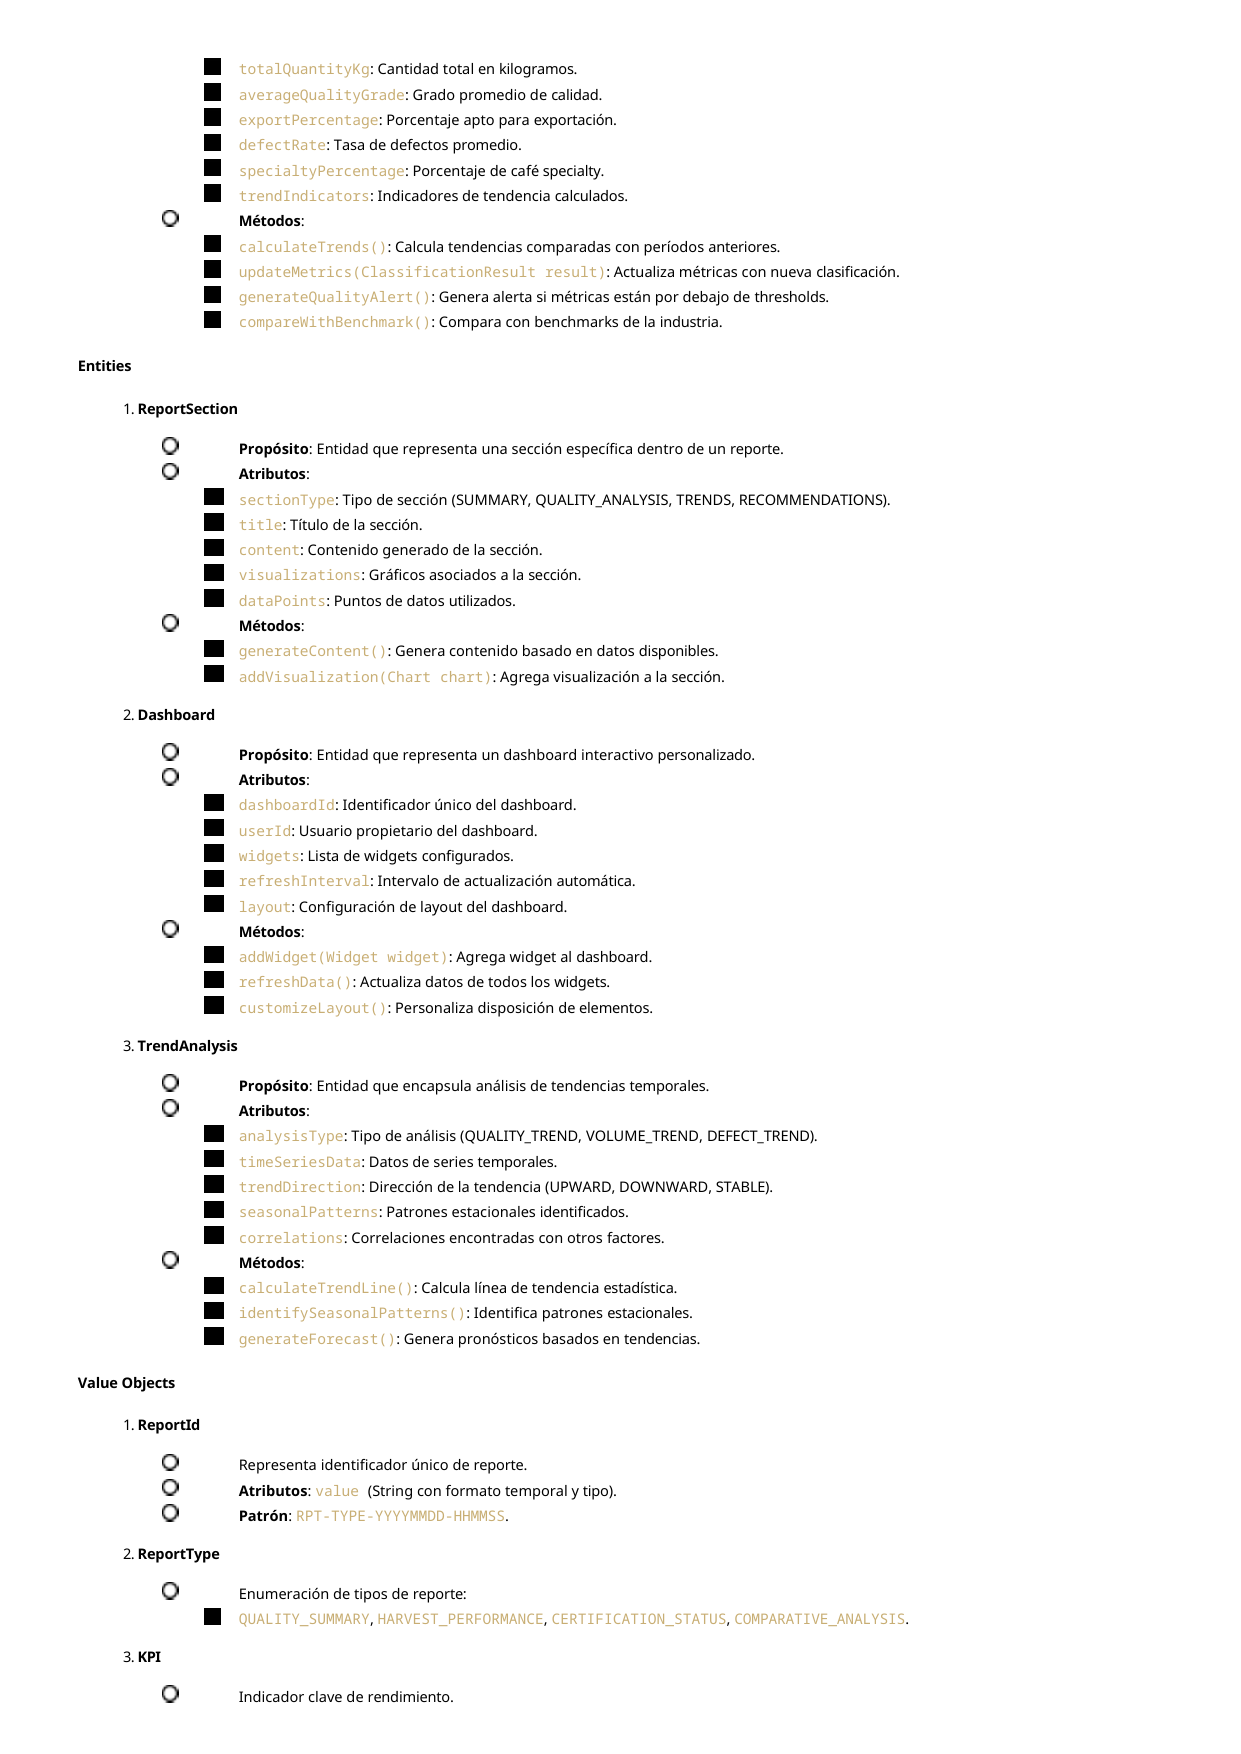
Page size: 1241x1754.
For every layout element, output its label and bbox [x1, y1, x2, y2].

picture [162, 743, 179, 761]
picture [204, 1302, 224, 1319]
picture [162, 1504, 179, 1522]
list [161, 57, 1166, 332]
picture [204, 1608, 221, 1625]
picture [162, 210, 179, 227]
picture [162, 1251, 179, 1269]
picture [204, 1125, 224, 1142]
picture [162, 1454, 179, 1471]
picture [204, 1150, 224, 1167]
picture [204, 1201, 224, 1218]
picture [204, 311, 221, 328]
picture [204, 108, 221, 126]
picture [204, 665, 224, 682]
picture [204, 844, 224, 862]
picture [204, 1226, 224, 1244]
picture [204, 971, 224, 988]
picture [204, 794, 224, 811]
picture [162, 1685, 179, 1703]
picture [162, 768, 179, 786]
picture [204, 83, 221, 101]
picture [162, 437, 179, 455]
picture [204, 488, 224, 505]
picture [204, 870, 224, 887]
picture [162, 1074, 179, 1092]
picture [204, 134, 221, 151]
picture [162, 463, 179, 480]
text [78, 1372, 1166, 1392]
picture [204, 564, 224, 581]
picture [204, 184, 221, 202]
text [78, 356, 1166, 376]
picture [204, 260, 221, 278]
picture [204, 819, 224, 836]
picture [162, 1479, 179, 1496]
picture [204, 286, 221, 303]
picture [204, 1175, 224, 1193]
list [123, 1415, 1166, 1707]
picture [204, 996, 224, 1014]
picture [162, 1099, 179, 1117]
picture [204, 159, 221, 176]
picture [204, 640, 224, 657]
picture [204, 58, 221, 75]
picture [204, 513, 224, 531]
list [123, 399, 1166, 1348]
picture [204, 1327, 224, 1345]
picture [162, 614, 179, 632]
picture [204, 895, 224, 912]
picture [162, 920, 179, 938]
picture [162, 1582, 179, 1600]
picture [204, 946, 224, 963]
picture [204, 539, 224, 556]
picture [204, 589, 224, 607]
picture [204, 235, 221, 252]
picture [204, 1277, 224, 1294]
